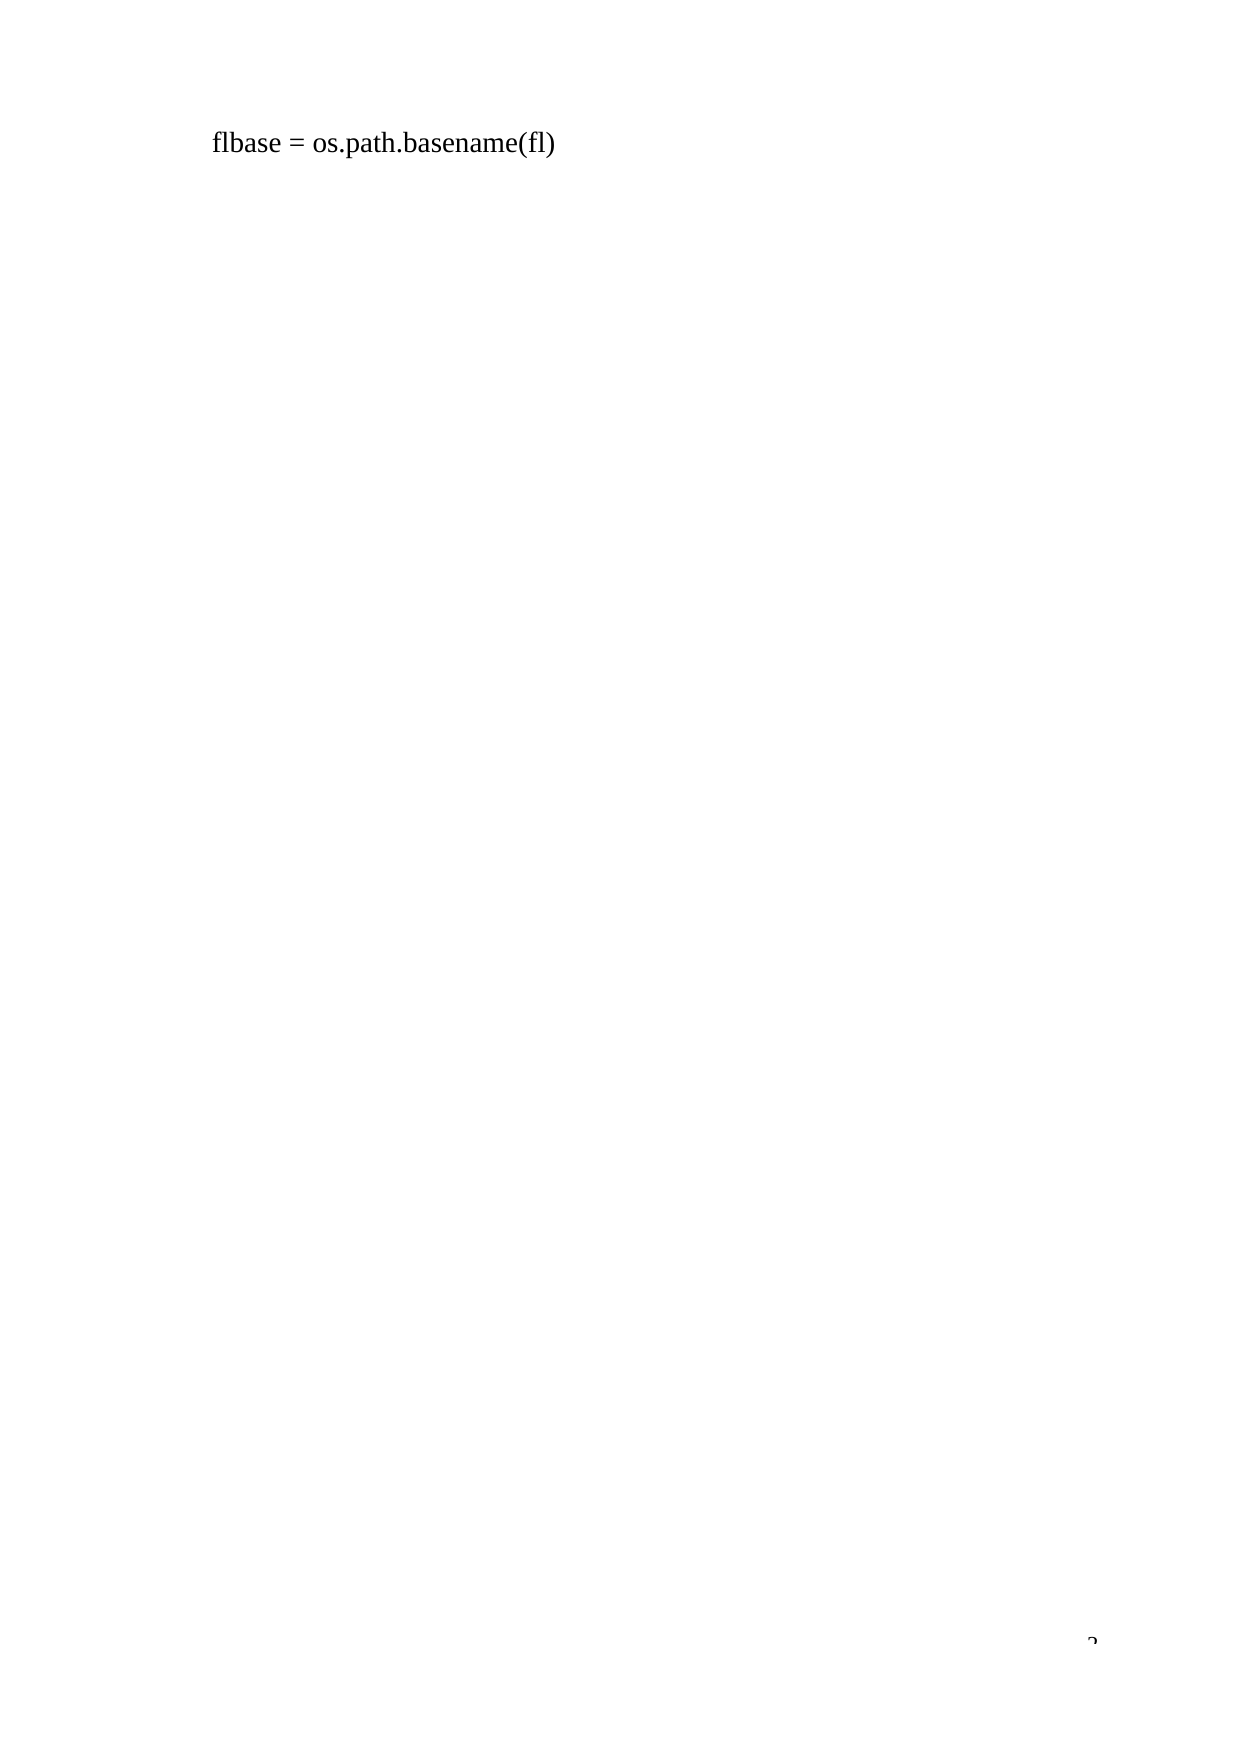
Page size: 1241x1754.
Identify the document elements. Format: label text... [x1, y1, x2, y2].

text flbase = os.path.basename(fl) [212, 125, 1219, 158]
